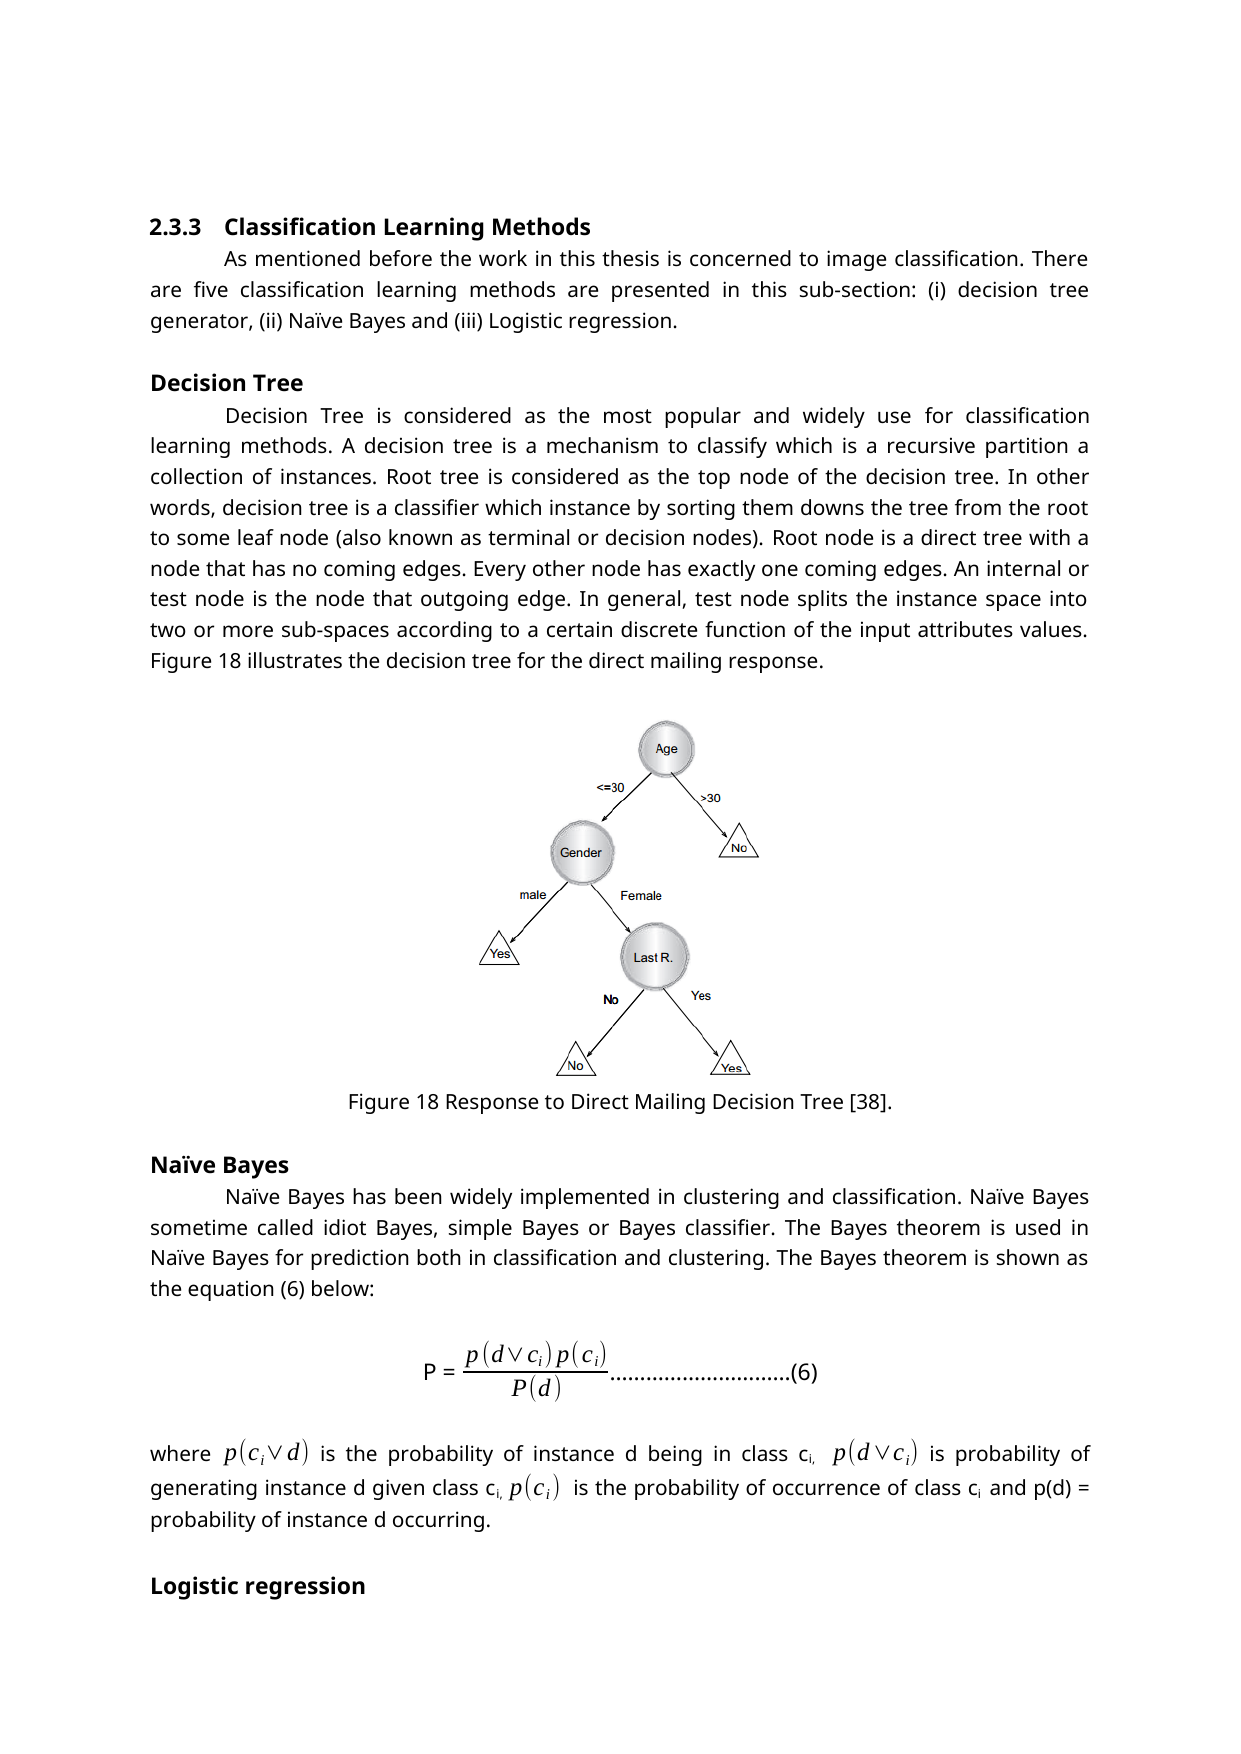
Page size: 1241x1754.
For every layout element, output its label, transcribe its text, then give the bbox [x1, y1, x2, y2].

text P = …………………………(6) [150, 1338, 1090, 1404]
text Decision Tree [150, 367, 1090, 398]
text Naïve Bayes has been widely implemented in clustering and classification. Naïve Bayes sometime called idiot Bayes, simple Bayes or Bayes classifier. The Bayes theorem is used in Naïve Bayes for prediction both in classification and clustering. The Bayes theorem is shown as the equation (6) below: [150, 1182, 1090, 1303]
text where is the probability of instance d being in class ci, is probability of generating instance d given class ci, is the probability of occurrence of class ci and p(d) = probability of instance d occurring. [150, 1437, 1090, 1534]
text Naïve Bayes [150, 1148, 1090, 1180]
text Figure 18 Response to Direct Mailing Decision Tree [38]. [150, 1087, 1090, 1116]
picture [440, 710, 800, 1086]
text Logistic regression [150, 1570, 1090, 1601]
text As mentioned before the work in this thesis is concerned to image classification. There are five classification learning methods are presented in this sub-section: (i) decision tree generator, (ii) Naïve Bayes and (iii) Logistic regression. [150, 244, 1090, 334]
text Decision Tree is considered as the most popular and widely use for classification learning methods. A decision tree is a mechanism to classify which is a recursive partition a collection of instances. Root tree is considered as the top node of the decision tree. In other words, decision tree is a classifier which instance by sorting them downs the tree from the root to some leaf node (also known as terminal or decision nodes). Root node is a direct tree with a node that has no coming edges. Every other node has exactly one coming edges. An internal or test node is the node that outgoing edge. In general, test node splits the instance space into two or more sub-spaces according to a certain discrete function of the input attributes values. Figure 18 illustrates the decision tree for the direct mailing response. [150, 401, 1090, 674]
list Classification Learning Methods [149, 211, 1090, 242]
